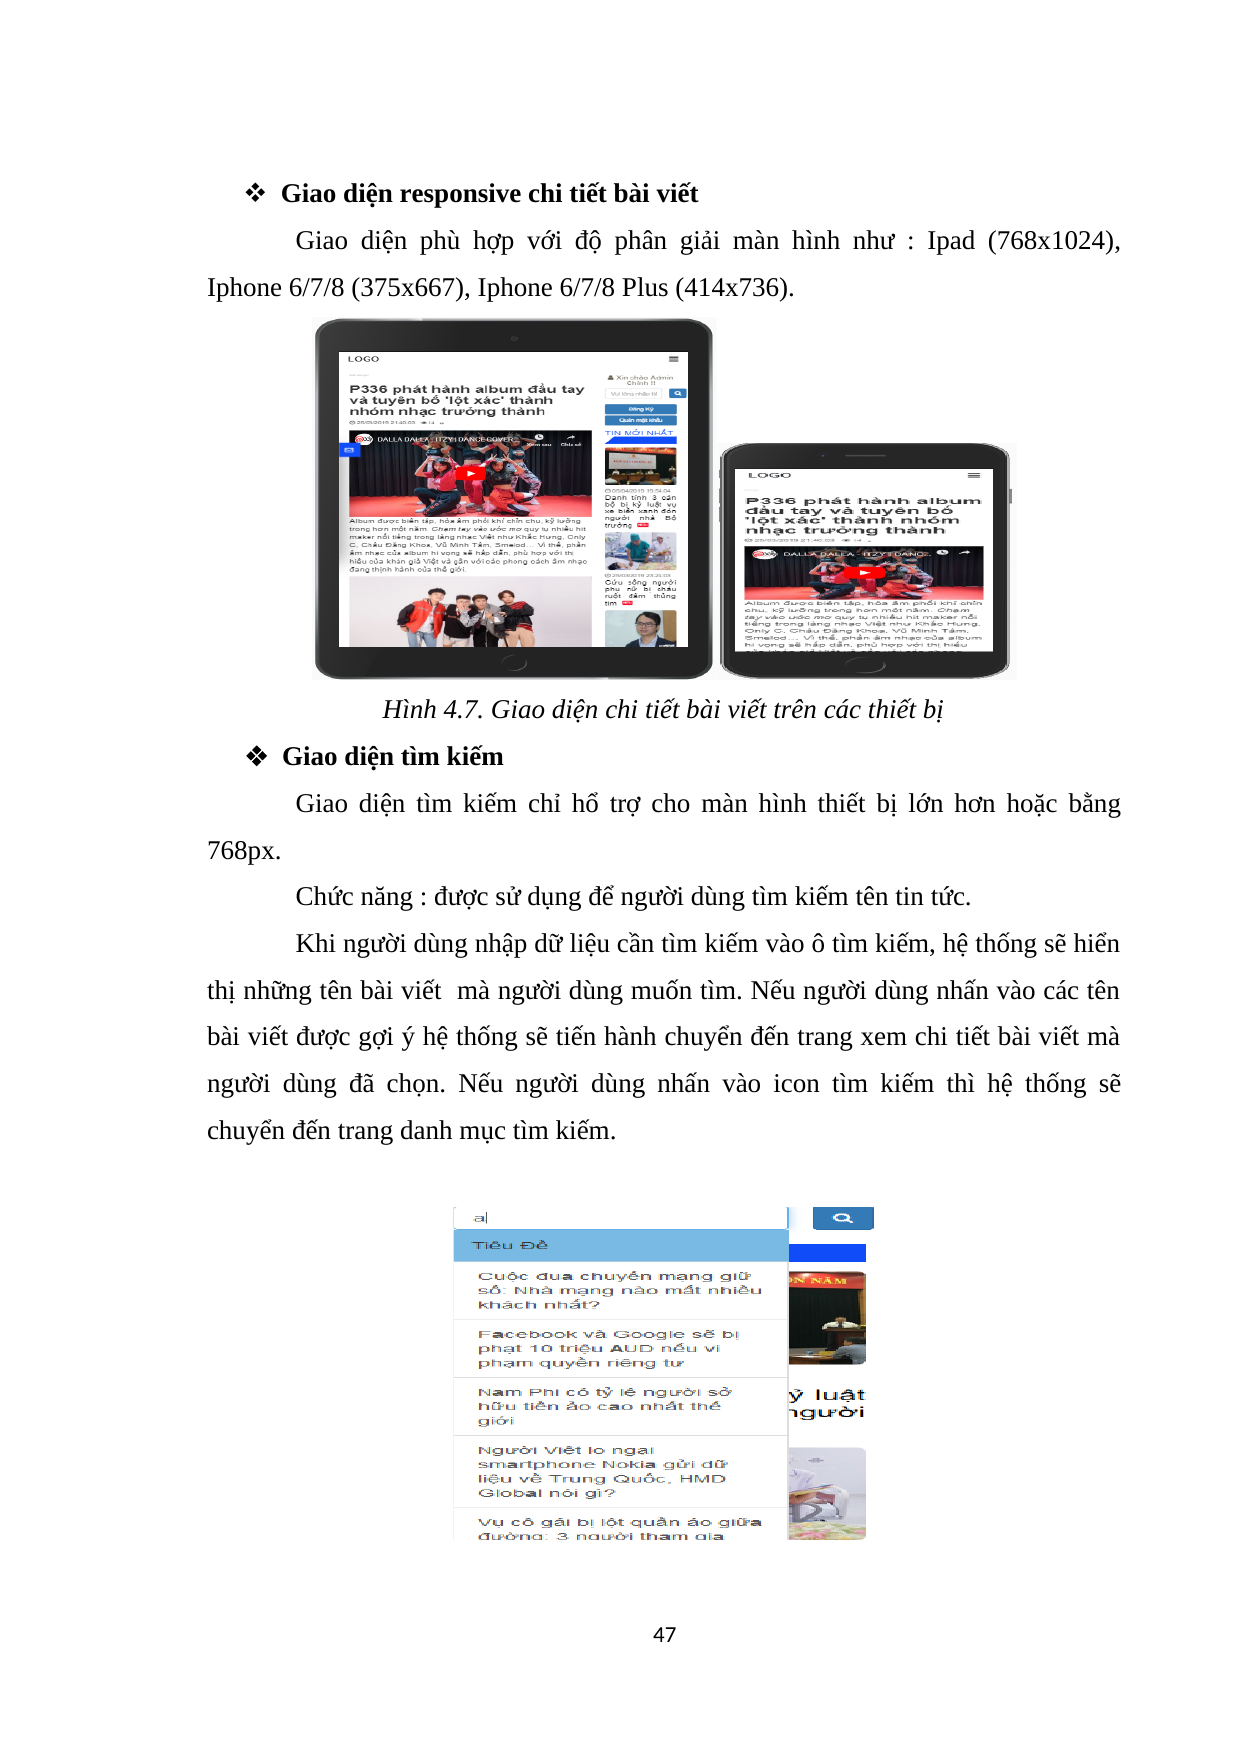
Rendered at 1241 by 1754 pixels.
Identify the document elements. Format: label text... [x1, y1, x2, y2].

list Giao diện tìm kiếm chỉ hổ trợ cho màn hình thiết bị lớn hơn hoặc bằng 768px. [207, 787, 1122, 865]
list Giao diện phù hợp với độ phân giải màn hình như : Ipad (768x1024), Iphone 6/7/8 (375x667), Iphone 6/7/8 Plus (414x736). [207, 224, 1122, 302]
picture [453, 1207, 876, 1540]
list Khi người dùng nhập dữ liệu cần tìm kiếm vào ô tìm kiếm, hệ thống sẽ hiển thị những tên bài viết mà người dùng muốn tìm. Nếu người dùng nhấn vào các tên bài viết được gợi ý hệ thống sẽ tiến hành chuyển đến trang xem chi tiết bài viết mà người dùng đã chọn. Nếu người dùng nhấn vào icon tìm kiếm thì hệ thống sẽ chuyển đến trang danh mục tìm kiếm. [207, 927, 1122, 1145]
list Giao diện responsive chi tiết bài viết [243, 177, 1122, 208]
picture [312, 317, 1017, 680]
list Chức năng : được sử dụng để người dùng tìm kiếm tên tin tức. [207, 880, 1122, 912]
text Hình 4.7. Giao diện chi tiết bài viết trên các thiết bị [207, 693, 1122, 725]
list Giao diện tìm kiếm [244, 740, 1122, 771]
